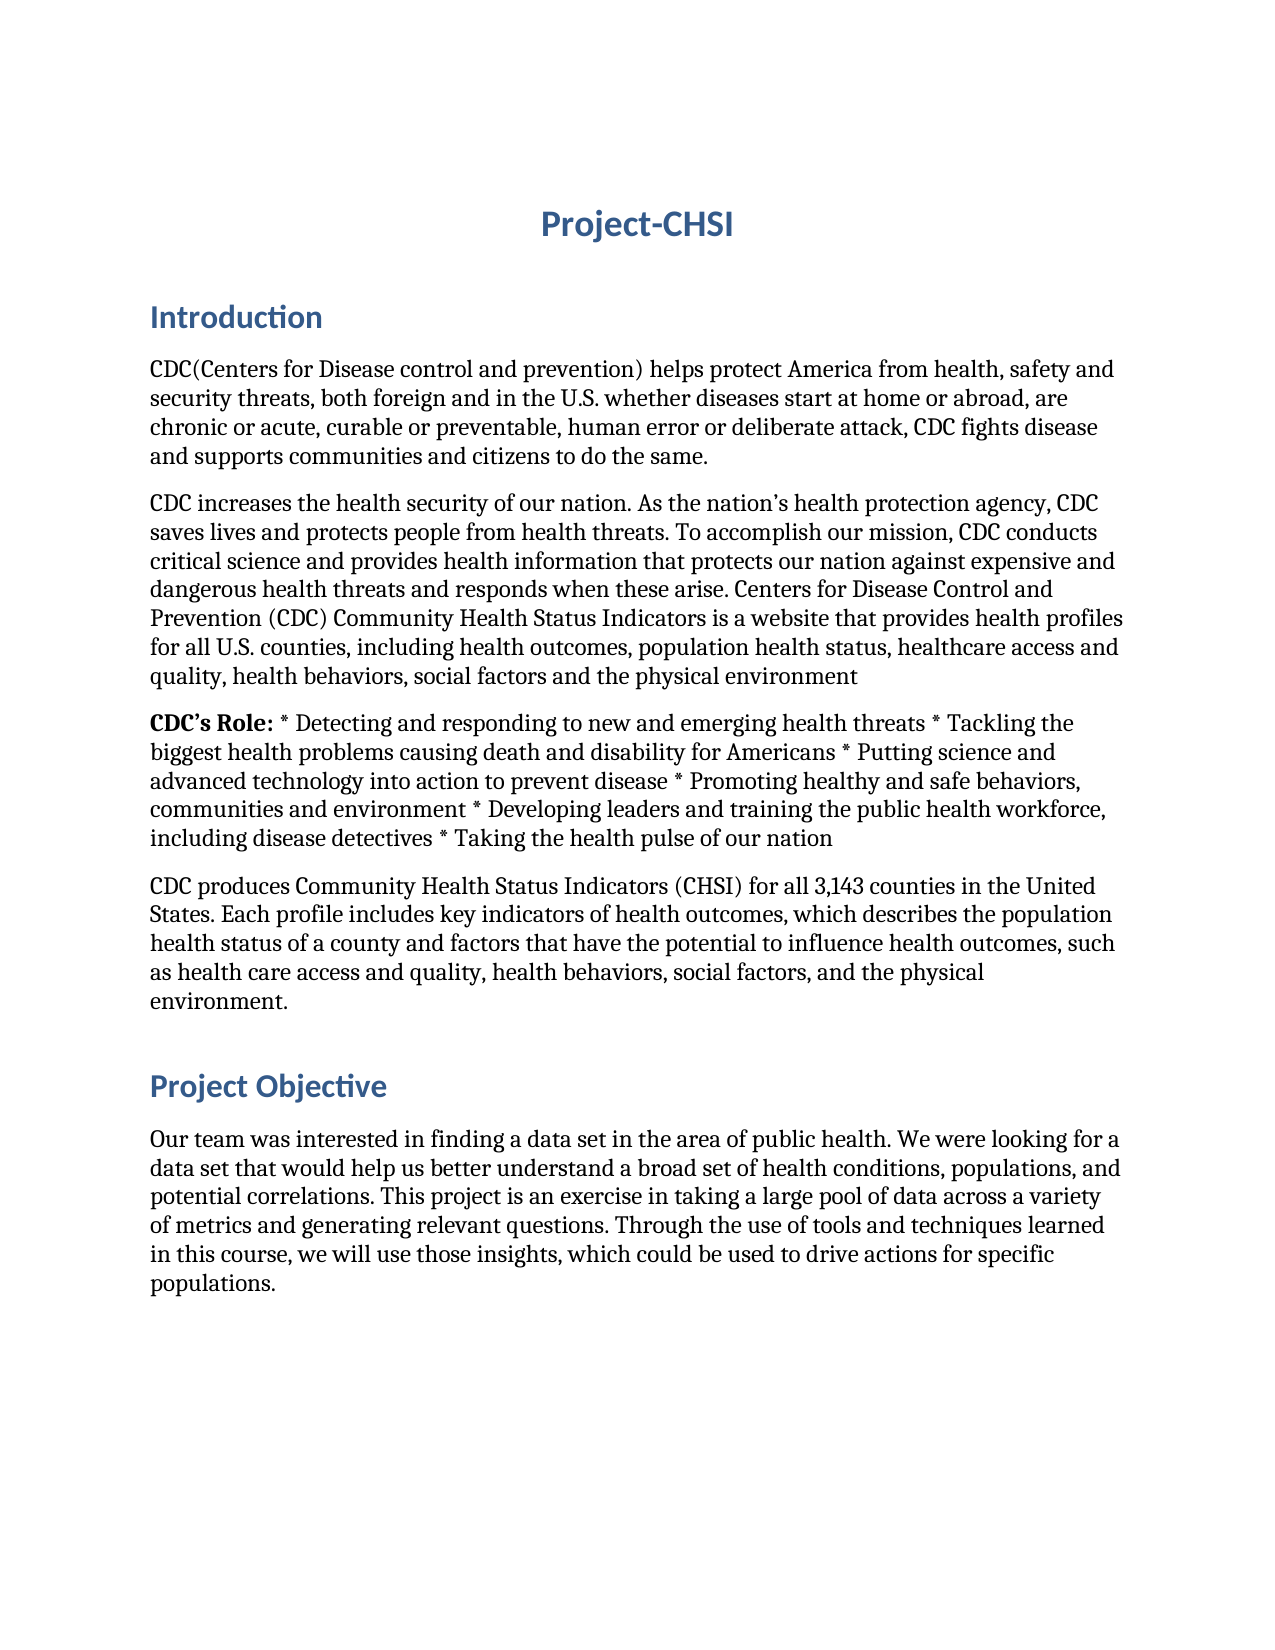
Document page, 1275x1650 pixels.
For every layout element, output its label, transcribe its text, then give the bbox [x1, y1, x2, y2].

text Our team was interested in finding a data set in the area of public health. We were looking for a data set that would help us better understand a broad set of health conditions, populations, and potential correlations. This project is an exercise in taking a large pool of data across a variety of metrics and generating relevant questions. Through the use of tools and techniques learned in this course, we will use those insights, which could be used to drive actions for specific populations. [150, 1125, 1125, 1297]
subtitle Introduction [150, 296, 1125, 337]
subtitle Project Objective [150, 1065, 1125, 1106]
title Project-CHSI [150, 200, 1125, 246]
text CDC(Centers for Disease control and prevention) helps protect America from health, safety and security threats, both foreign and in the U.S. whether diseases start at home or abroad, are chronic or acute, curable or preventable, human error or deliberate attack, CDC fights disease and supports communities and citizens to do the same. [150, 355, 1125, 470]
text CDC produces Community Health Status Indicators (CHSI) for all 3,143 counties in the United States. Each profile includes key indicators of health outcomes, which describes the population health status of a county and factors that have the potential to influence health outcomes, such as health care access and quality, health behaviors, social factors, and the physical environment. [150, 872, 1125, 1015]
text CDC’s Role: * Detecting and responding to new and emerging health threats * Tackling the biggest health problems causing death and disability for Americans * Putting science and advanced technology into action to prevent disease * Promoting healthy and safe behaviors, communities and environment * Developing leaders and training the public health workforce, including disease detectives * Taking the health pulse of our nation [150, 709, 1125, 853]
text CDC increases the health security of our nation. As the nation’s health protection agency, CDC saves lives and protects people from health threats. To accomplish our mission, CDC conducts critical science and provides health information that protects our nation against expensive and dangerous health threats and responds when these arise. Centers for Disease Control and Prevention (CDC) Community Health Status Indicators is a website that provides health profiles for all U.S. counties, including health outcomes, population health status, healthcare access and quality, health behaviors, social factors and the physical environment [150, 489, 1125, 690]
